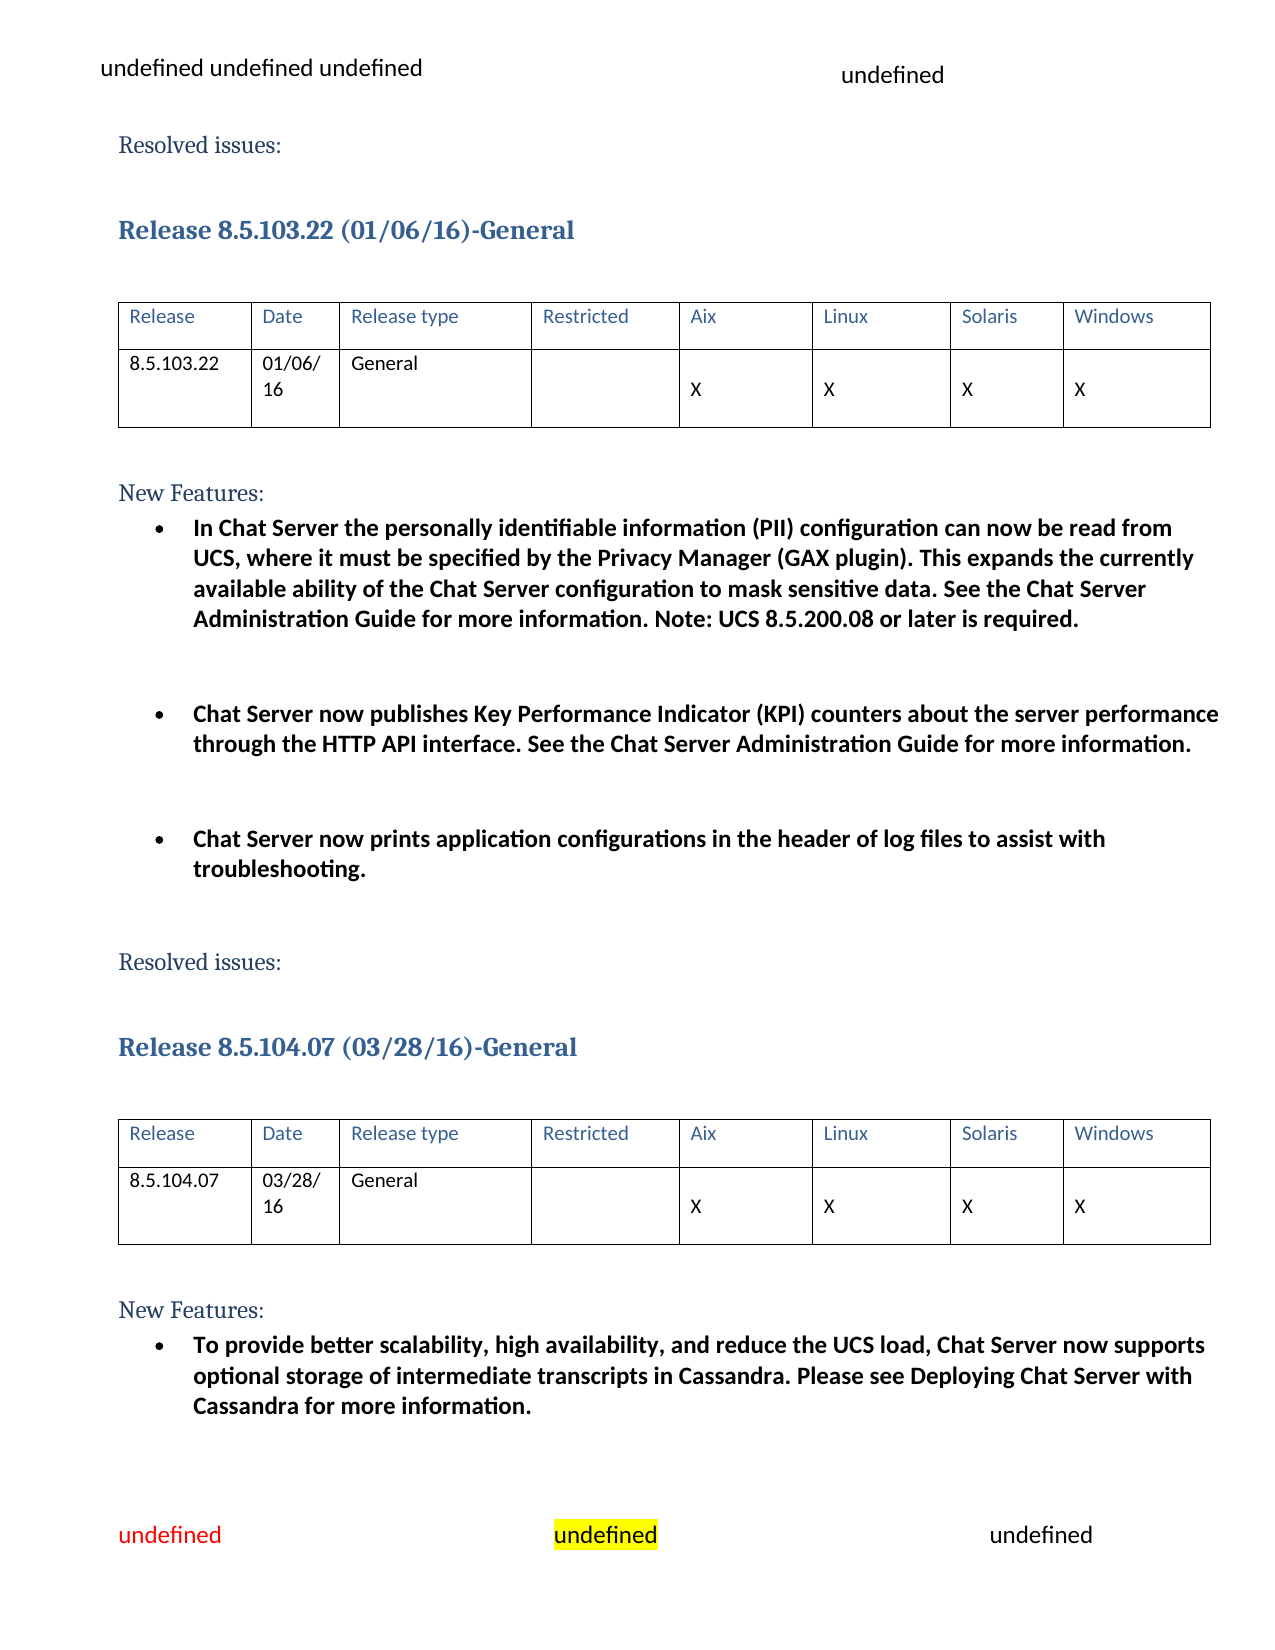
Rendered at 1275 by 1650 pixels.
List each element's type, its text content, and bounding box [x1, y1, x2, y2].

subtitle Resolved issues: [118, 131, 1226, 159]
list Chat Server now prints application configurations in the header of log files to assist with troubleshooting. [156, 823, 1226, 884]
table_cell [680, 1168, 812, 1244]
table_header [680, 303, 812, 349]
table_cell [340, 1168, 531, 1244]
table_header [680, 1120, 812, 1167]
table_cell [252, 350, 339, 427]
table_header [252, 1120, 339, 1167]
subtitle Release 8.5.104.07 (03/28/16)-General [118, 1032, 1226, 1063]
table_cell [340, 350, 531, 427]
subtitle New Features: [118, 1296, 1226, 1325]
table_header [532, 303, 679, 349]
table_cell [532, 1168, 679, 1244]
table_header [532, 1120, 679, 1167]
list To provide better scalability, high availability, and reduce the UCS load, Chat Server now supports optional storage of intermediate transcripts in Cassandra. Please see Deploying Chat Server with Cassandra for more information. [156, 1329, 1226, 1421]
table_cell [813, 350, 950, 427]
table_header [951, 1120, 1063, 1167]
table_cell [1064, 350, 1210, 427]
list Chat Server now publishes Key Performance Indicator (KPI) counters about the server performance through the HTTP API interface. See the Chat Server Administration Guide for more information. [156, 698, 1226, 759]
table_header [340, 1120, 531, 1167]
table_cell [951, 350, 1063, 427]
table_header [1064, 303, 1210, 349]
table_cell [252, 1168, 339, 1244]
subtitle Release 8.5.103.22 (01/06/16)-General [118, 215, 1226, 246]
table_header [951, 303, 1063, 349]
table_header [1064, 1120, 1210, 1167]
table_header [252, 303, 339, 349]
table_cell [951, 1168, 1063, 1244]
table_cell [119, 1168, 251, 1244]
list In Chat Server the personally identifiable information (PII) configuration can now be read from UCS, where it must be specified by the Privacy Manager (GAX plugin). This expands the currently available ability of the Chat Server configuration to mask sensitive data. See the Chat Server Administration Guide for more information. Note: UCS 8.5.200.08 or later is required. [156, 512, 1226, 634]
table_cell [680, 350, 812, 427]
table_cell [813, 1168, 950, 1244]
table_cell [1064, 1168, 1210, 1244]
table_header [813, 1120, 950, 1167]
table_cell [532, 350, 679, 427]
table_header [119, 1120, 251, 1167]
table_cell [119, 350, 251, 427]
subtitle New Features: [118, 479, 1226, 508]
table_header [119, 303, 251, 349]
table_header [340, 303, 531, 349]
subtitle Resolved issues: [118, 948, 1226, 977]
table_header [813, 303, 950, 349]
